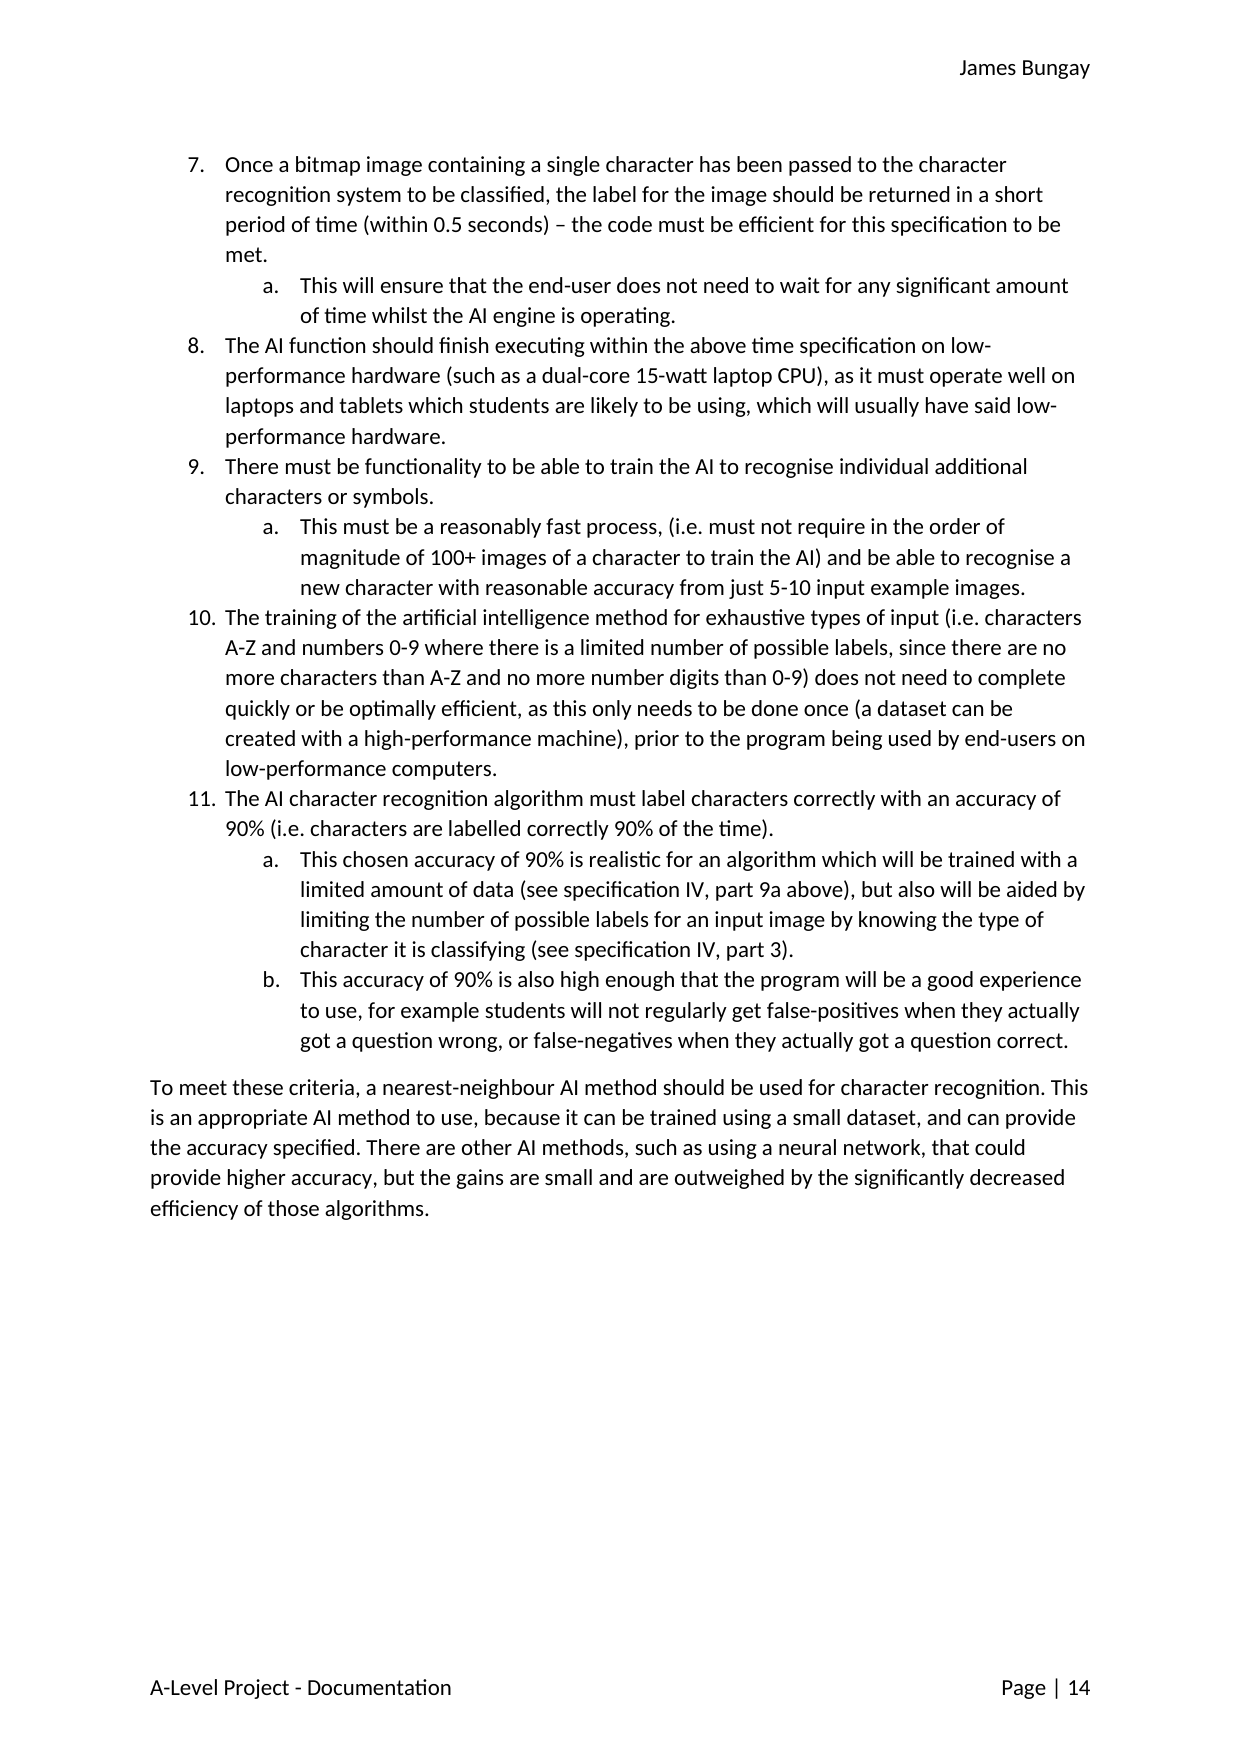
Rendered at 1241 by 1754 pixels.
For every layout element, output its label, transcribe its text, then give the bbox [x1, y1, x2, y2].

list There must be functionality to be able to train the AI to recognise individual additional characters or symbols. [187, 452, 1090, 510]
list The AI character recognition algorithm must label characters correctly with an accuracy of 90% (i.e. characters are labelled correctly 90% of the time). [187, 784, 1090, 843]
list This accuracy of 90% is also high enough that the program will be a good experience to use, for example students will not regularly get false-positives when they actually got a question wrong, or false-negatives when they actually got a question correct. [262, 966, 1090, 1054]
list This must be a reasonably fast process, (i.e. must not require in the order of magnitude of 100+ images of a character to train the AI) and be able to recognise a new character with reasonable accuracy from just 5-10 input example images. [262, 512, 1090, 601]
list The training of the artificial intelligence method for exhaustive types of input (i.e. characters A-Z and numbers 0-9 where there is a limited number of possible labels, since there are no more characters than A-Z and no more number digits than 0-9) does not need to complete quickly or be optimally efficient, as this only needs to be done once (a dataset can be created with a high-performance machine), prior to the program being used by end-users on low-performance computers. [187, 603, 1090, 782]
list This chosen accuracy of 90% is realistic for an algorithm which will be trained with a limited amount of data (see specification IV, part 9a above), but also will be aided by limiting the number of possible labels for an input image by knowing the type of character it is classifying (see specification IV, part 3). [262, 845, 1090, 963]
list The AI function should finish executing within the above time specification on low-performance hardware (such as a dual-core 15-watt laptop CPU), as it must operate well on laptops and tablets which students are likely to be using, which will usually have said low-performance hardware. [187, 331, 1090, 450]
list This will ensure that the end-user does not need to wait for any significant amount of time whilst the AI engine is operating. [262, 271, 1090, 329]
list Once a bitmap image containing a single character has been passed to the character recognition system to be classified, the label for the image should be returned in a short period of time (within 0.5 seconds) – the code must be efficient for this specification to be met. [187, 150, 1090, 269]
text To meet these criteria, a nearest-neighbour AI method should be used for character recognition. This is an appropriate AI method to use, because it can be trained using a small dataset, and can provide the accuracy specified. There are other AI methods, such as using a neural network, that could provide higher accuracy, but the gains are small and are outweighed by the significantly decreased efficiency of those algorithms. [150, 1073, 1090, 1222]
